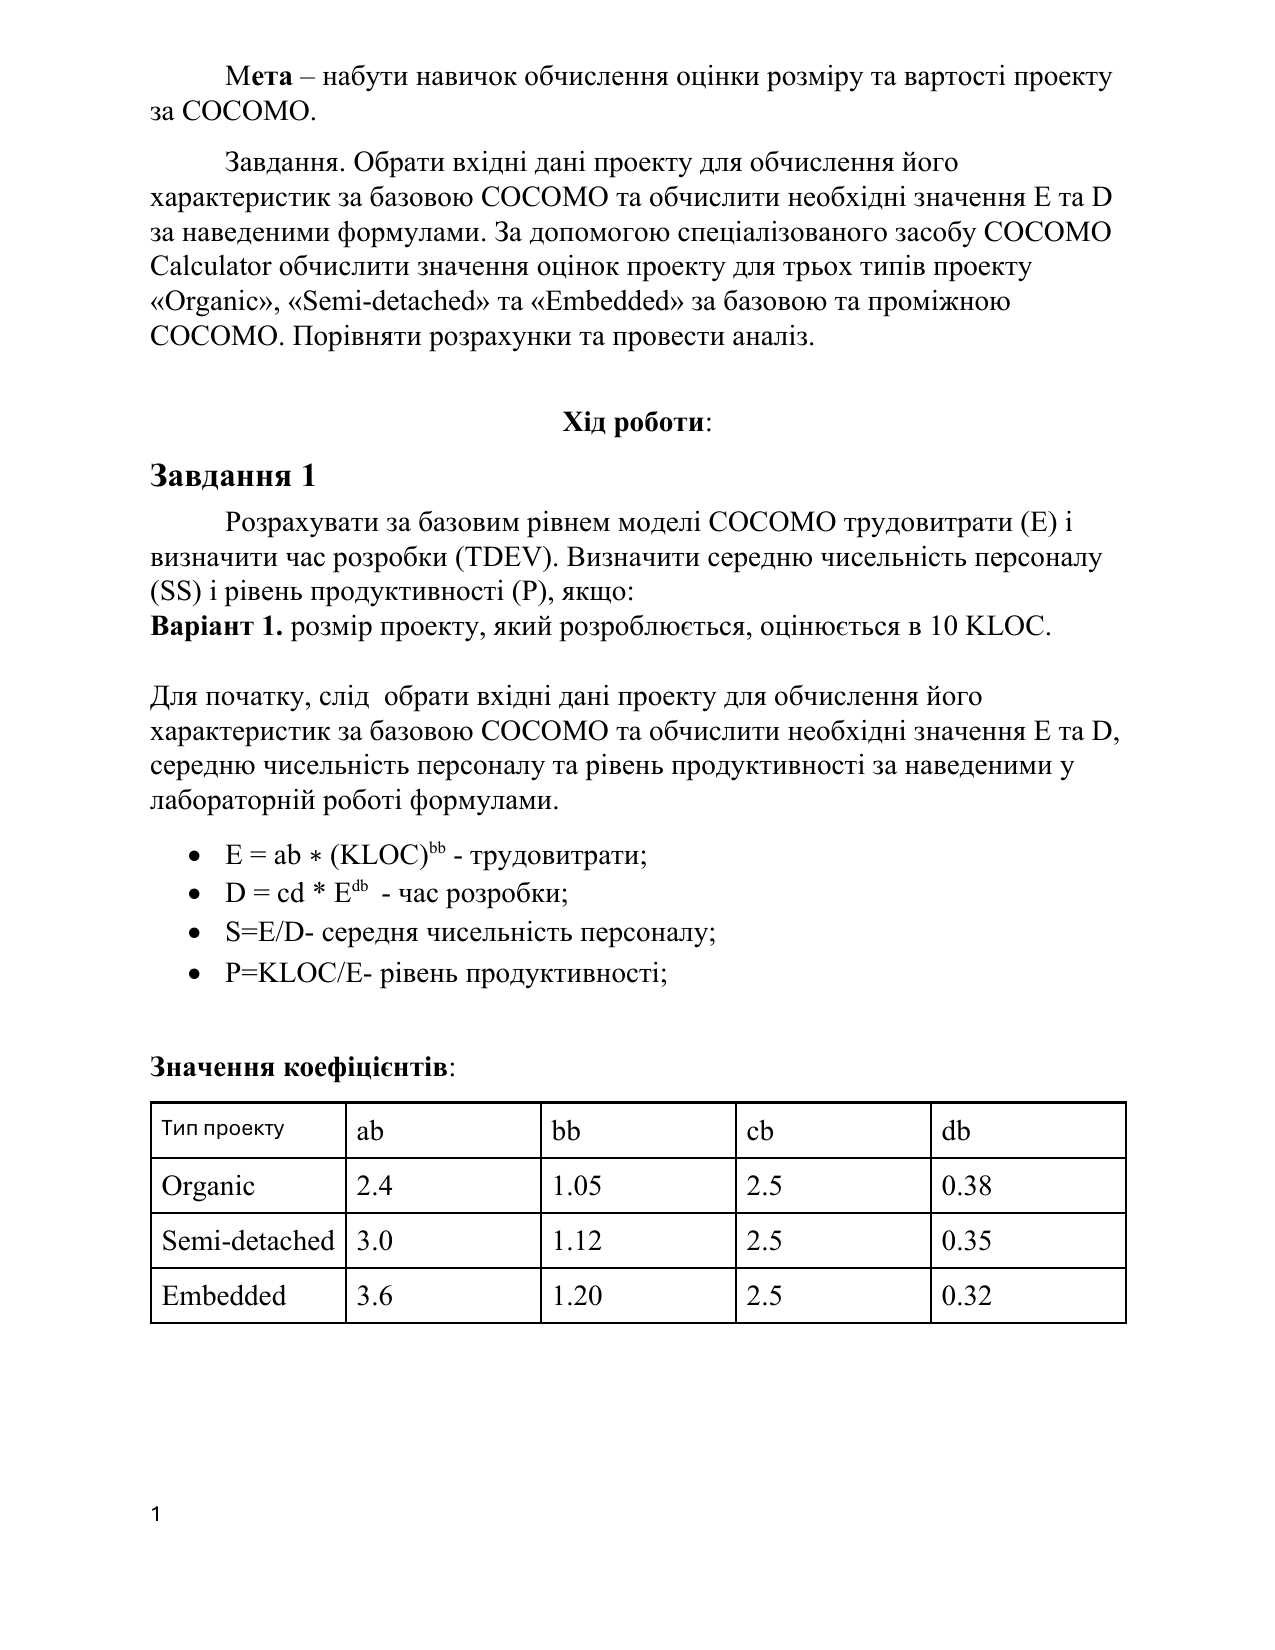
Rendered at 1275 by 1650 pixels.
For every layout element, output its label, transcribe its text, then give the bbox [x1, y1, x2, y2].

text Розрахувати за базовим рівнем моделі COCOMO трудовитрати (Е) і визначити час розробки (TDEV). Визначити середню чисельність персоналу (SS) і рівень продуктивності (Р), якщо: [150, 505, 1125, 607]
list P=KLOC/E- рівень продуктивності; [187, 953, 1125, 989]
list bb - трудовитрати; [187, 835, 1125, 871]
list D = cd * Edb - час розробки; [187, 873, 1125, 909]
list S=E/D- середня чисельність персоналу; [187, 912, 1125, 948]
text Mета – набути навичок обчислення оцінки розміру та вартості проекту за COCOMO. [150, 59, 1125, 126]
text Значення коефіцієнтів: [150, 1050, 1125, 1082]
text Хід роботи: [150, 371, 1125, 438]
text Завдання. Обрати вхідні дані проекту для обчислення його характеристик за базовою COCOMO та обчислити необхідні значення E та D за наведеними формулами. За допомогою спеціалізованого засобу COCOMO Calculator обчислити значення оцінок проекту для трьох типів проекту «Organic», «Semi-detached» та «Embedded» за базовою та проміжною COCOMO. Порівняти розрахунки та провести аналіз. [150, 145, 1125, 352]
text Для початку, слід обрати вхідні дані проекту для обчислення його характеристик за базовою COCOMO та обчислити необхідні значення E та D, середню чисельність персоналу та рівень продуктивності за наведеними у лабораторній роботі формулами. [150, 644, 1125, 816]
text Варіант 1. розмір проекту, який розроблюється, оцінюється в 10 KLOC. [150, 609, 1125, 642]
subtitle Завдання 1 [150, 457, 1125, 494]
